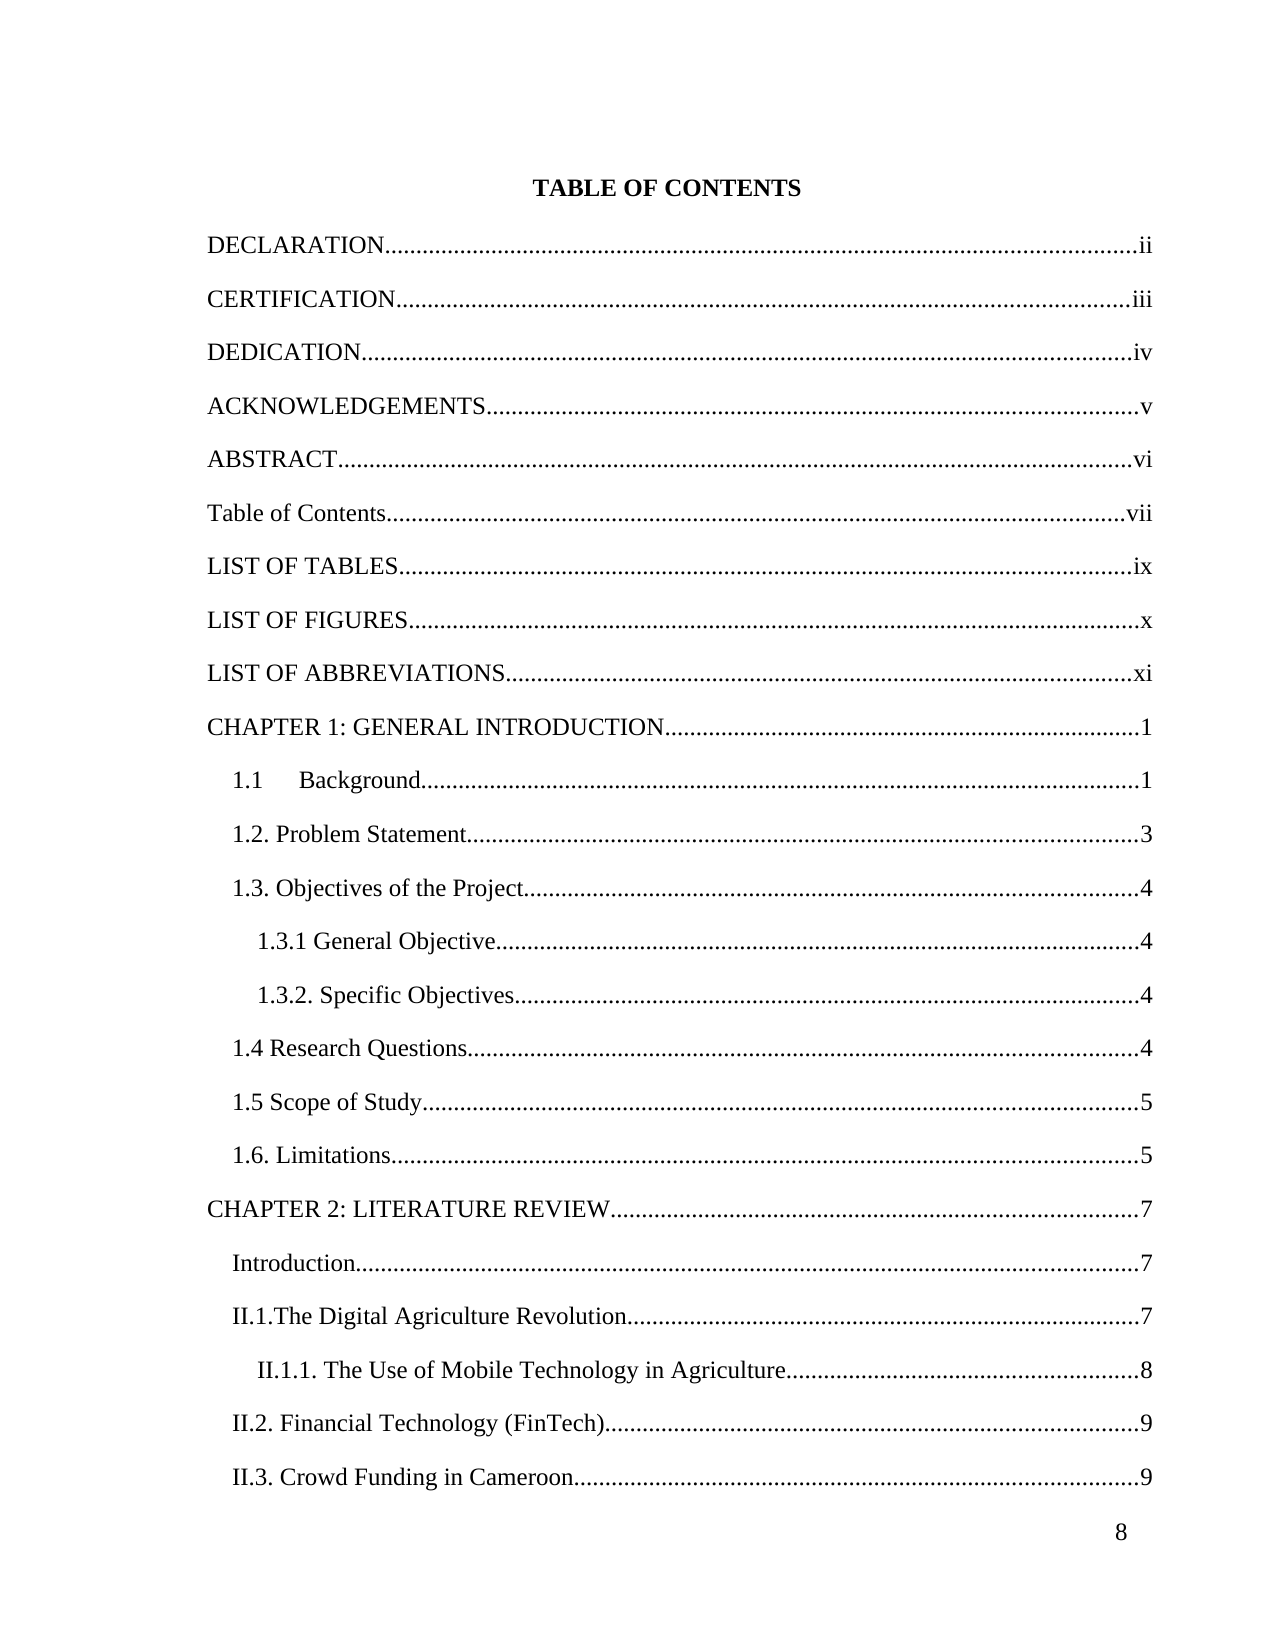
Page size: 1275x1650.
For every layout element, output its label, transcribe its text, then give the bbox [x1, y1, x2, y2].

subtitle TABLE OF CONTENTS [207, 173, 1127, 201]
